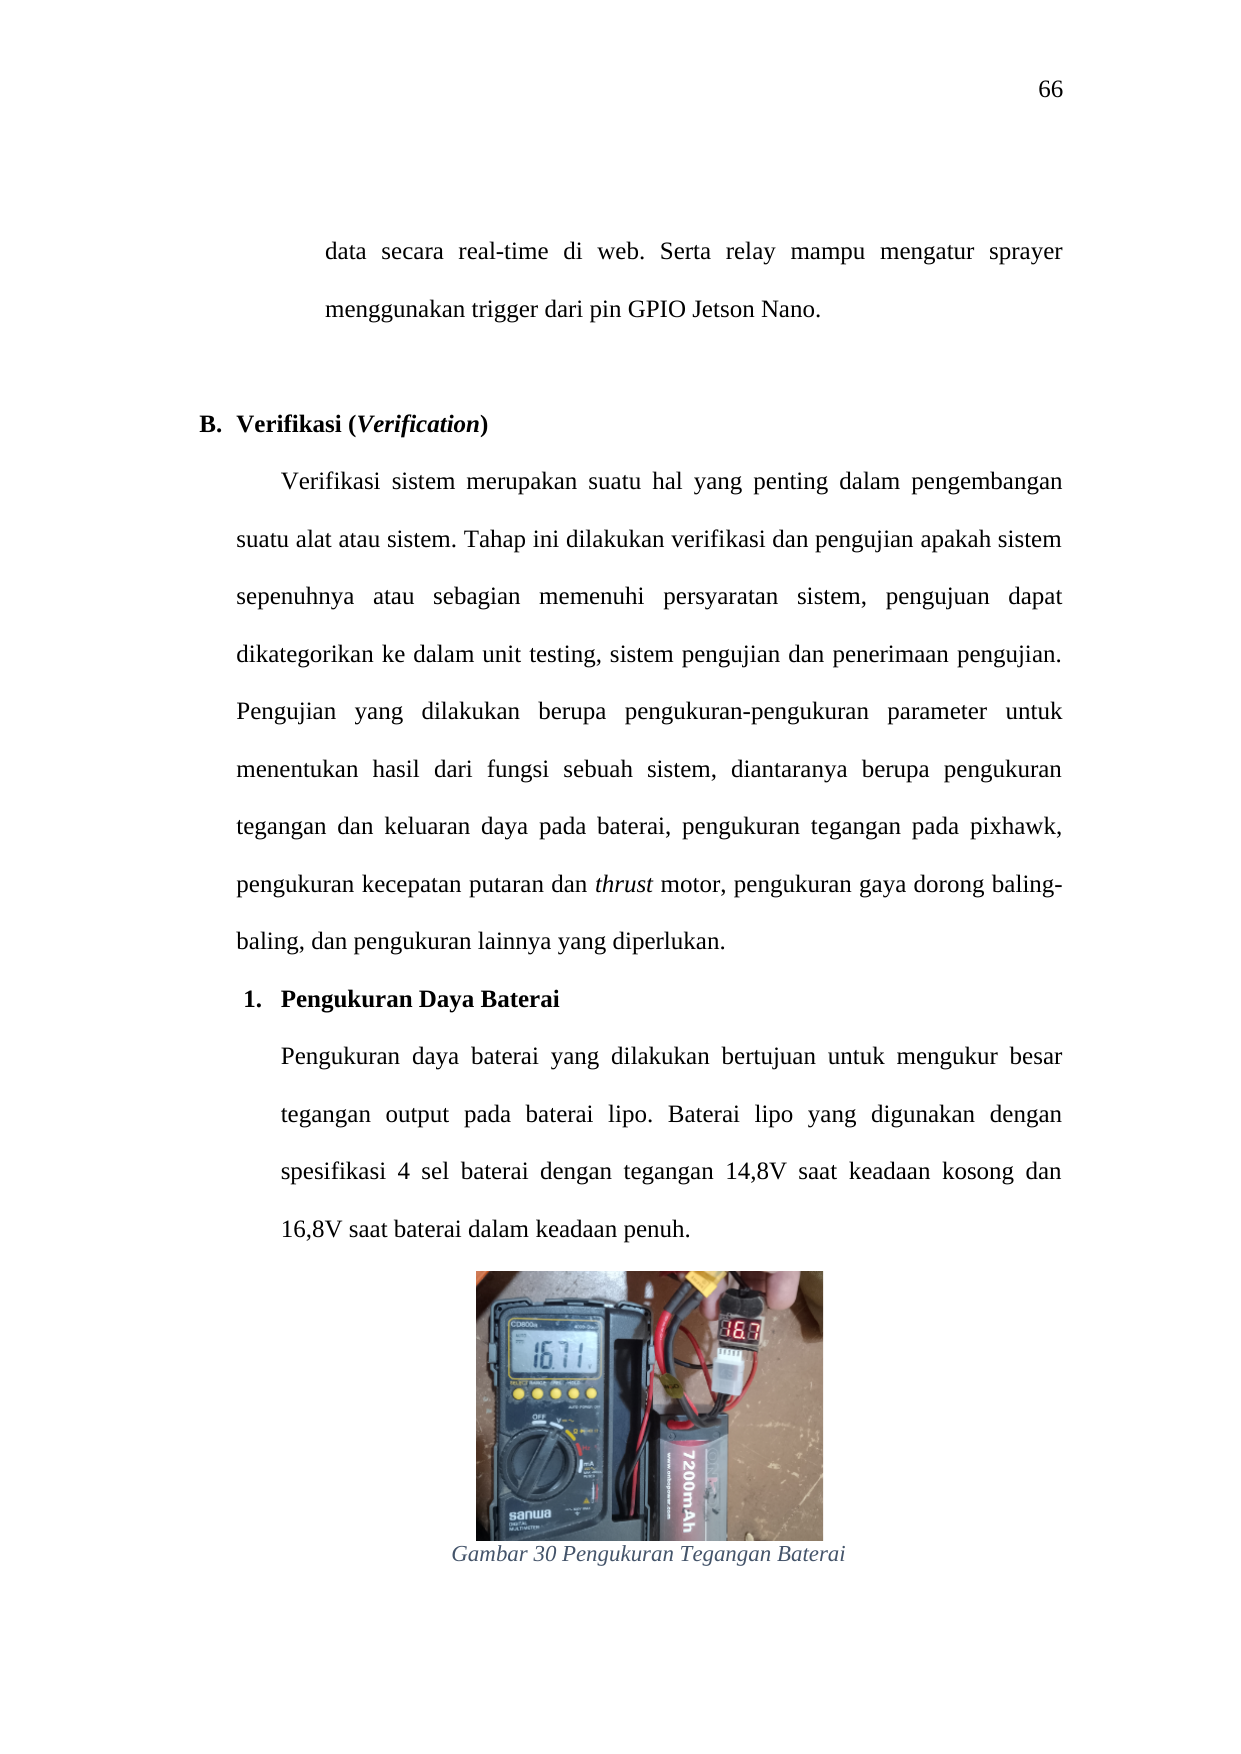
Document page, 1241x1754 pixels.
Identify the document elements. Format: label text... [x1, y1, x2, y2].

list Pengukuran daya baterai yang dilakukan bertujuan untuk mengukur besar tegangan output pada baterai lipo. Baterai lipo yang digunakan dengan spesifikasi 4 sel baterai dengan tegangan 14,8V saat keadaan kosong dan 16,8V saat baterai dalam keadaan penuh. [281, 1041, 1063, 1242]
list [325, 236, 1063, 322]
picture [476, 1271, 824, 1541]
list Verifikasi (Verification) [199, 409, 1063, 437]
text Gambar Pengukuran Tegangan Baterai [236, 1540, 1063, 1566]
text Verifikasi sistem merupakan suatu hal yang penting dalam pengembangan suatu alat atau sistem. Tahap ini dilakukan verifikasi dan pengujian apakah sistem sepenuhnya atau sebagian memenuhi persyaratan sistem, pengujuan dapat dikategorikan ke dalam unit testing, sistem pengujian dan penerimaan pengujian. Pengujian yang dilakukan berupa pengukuran-pengukuran parameter untuk menentukan hasil dari fungsi sebuah sistem, diantaranya berupa pengukuran tegangan dan keluaran daya pada baterai, pengukuran tegangan pada pixhawk, pengukuran kecepatan putaran dan thrust motor, pengukuran gaya dorong baling-baling, dan pengukuran lainnya yang diperlukan. [236, 466, 1063, 955]
list Pengukuran Daya Baterai [243, 984, 1063, 1012]
